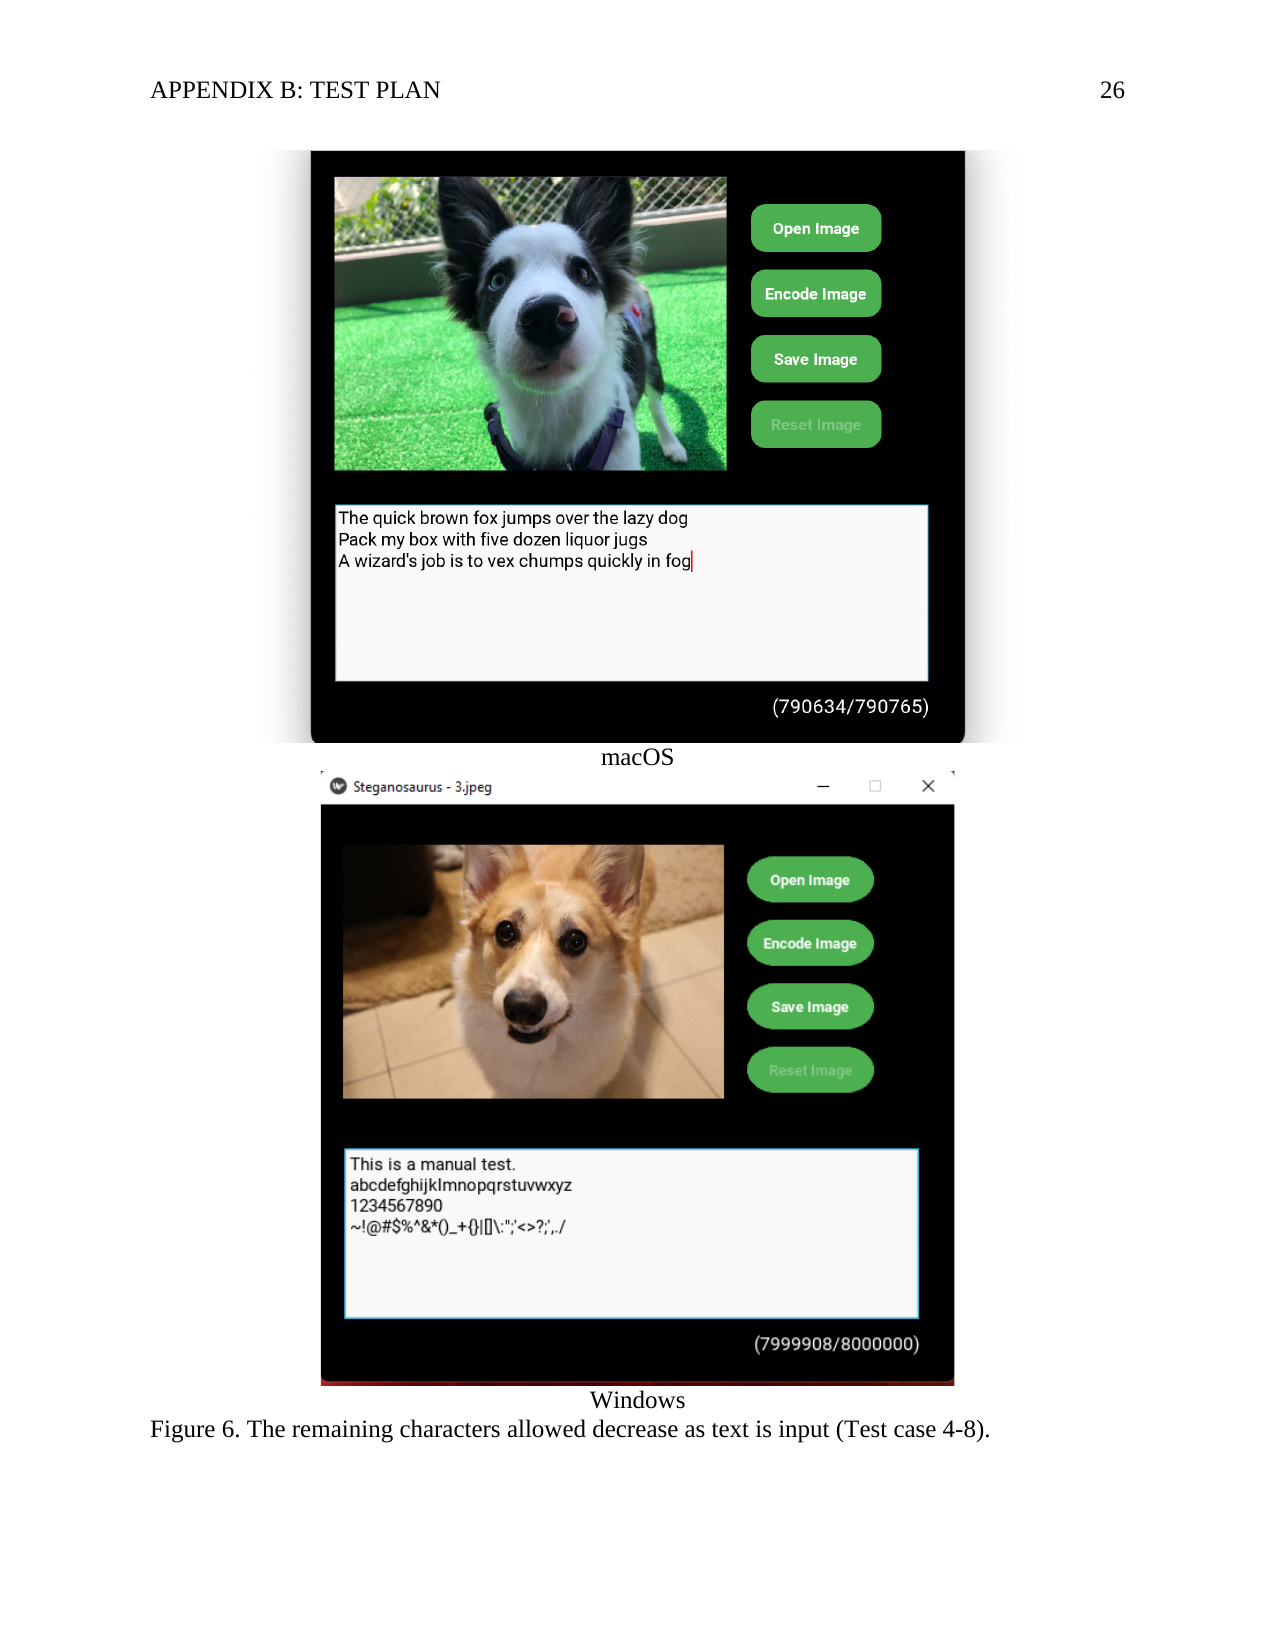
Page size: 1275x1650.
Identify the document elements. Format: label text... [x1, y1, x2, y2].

text Figure 6. The remaining characters allowed decrease as text is input (Test case 4-8). [150, 1414, 1125, 1443]
text macOS [150, 742, 1125, 771]
picture [320, 771, 955, 1386]
picture [244, 150, 1031, 743]
text Windows [150, 1385, 1125, 1414]
